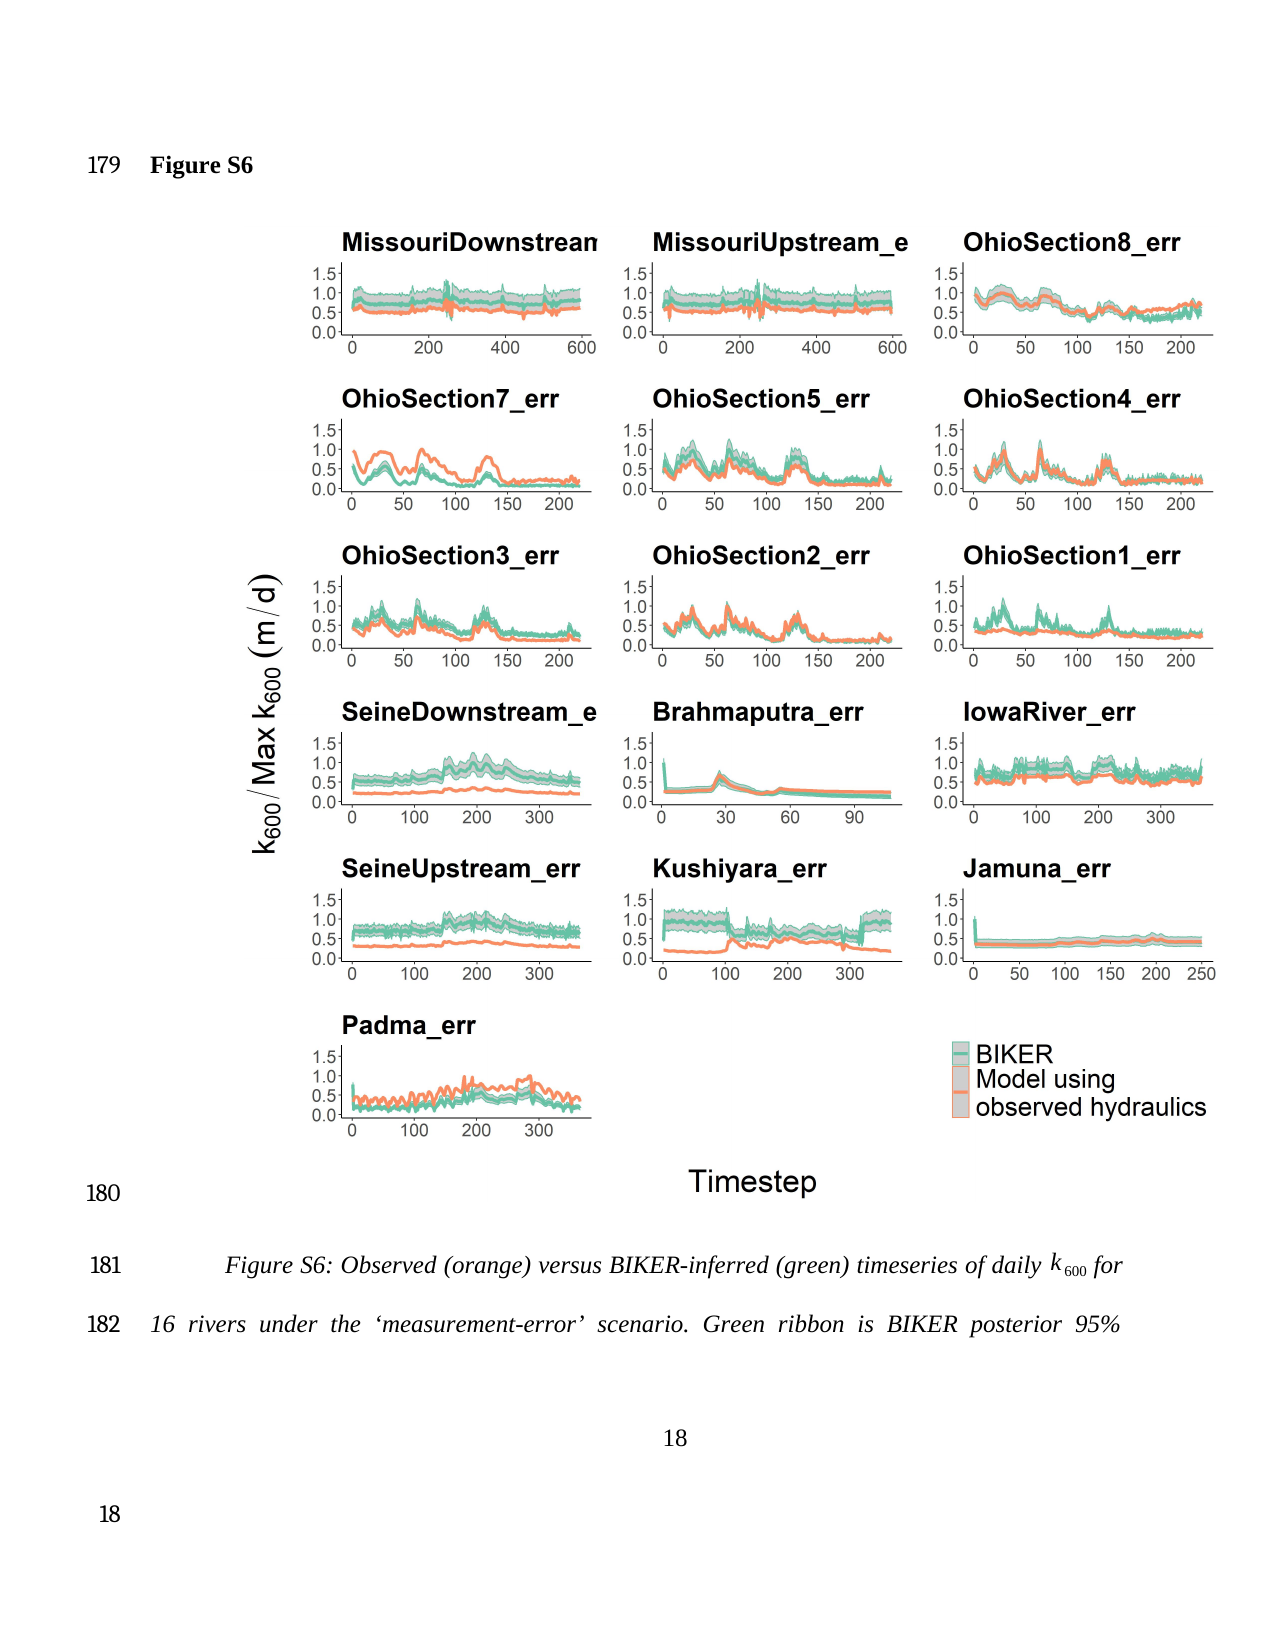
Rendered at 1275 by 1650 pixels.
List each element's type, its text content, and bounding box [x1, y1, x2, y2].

subtitle Figure S6 [150, 150, 1125, 179]
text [150, 1249, 1125, 1338]
picture [243, 226, 1219, 1202]
